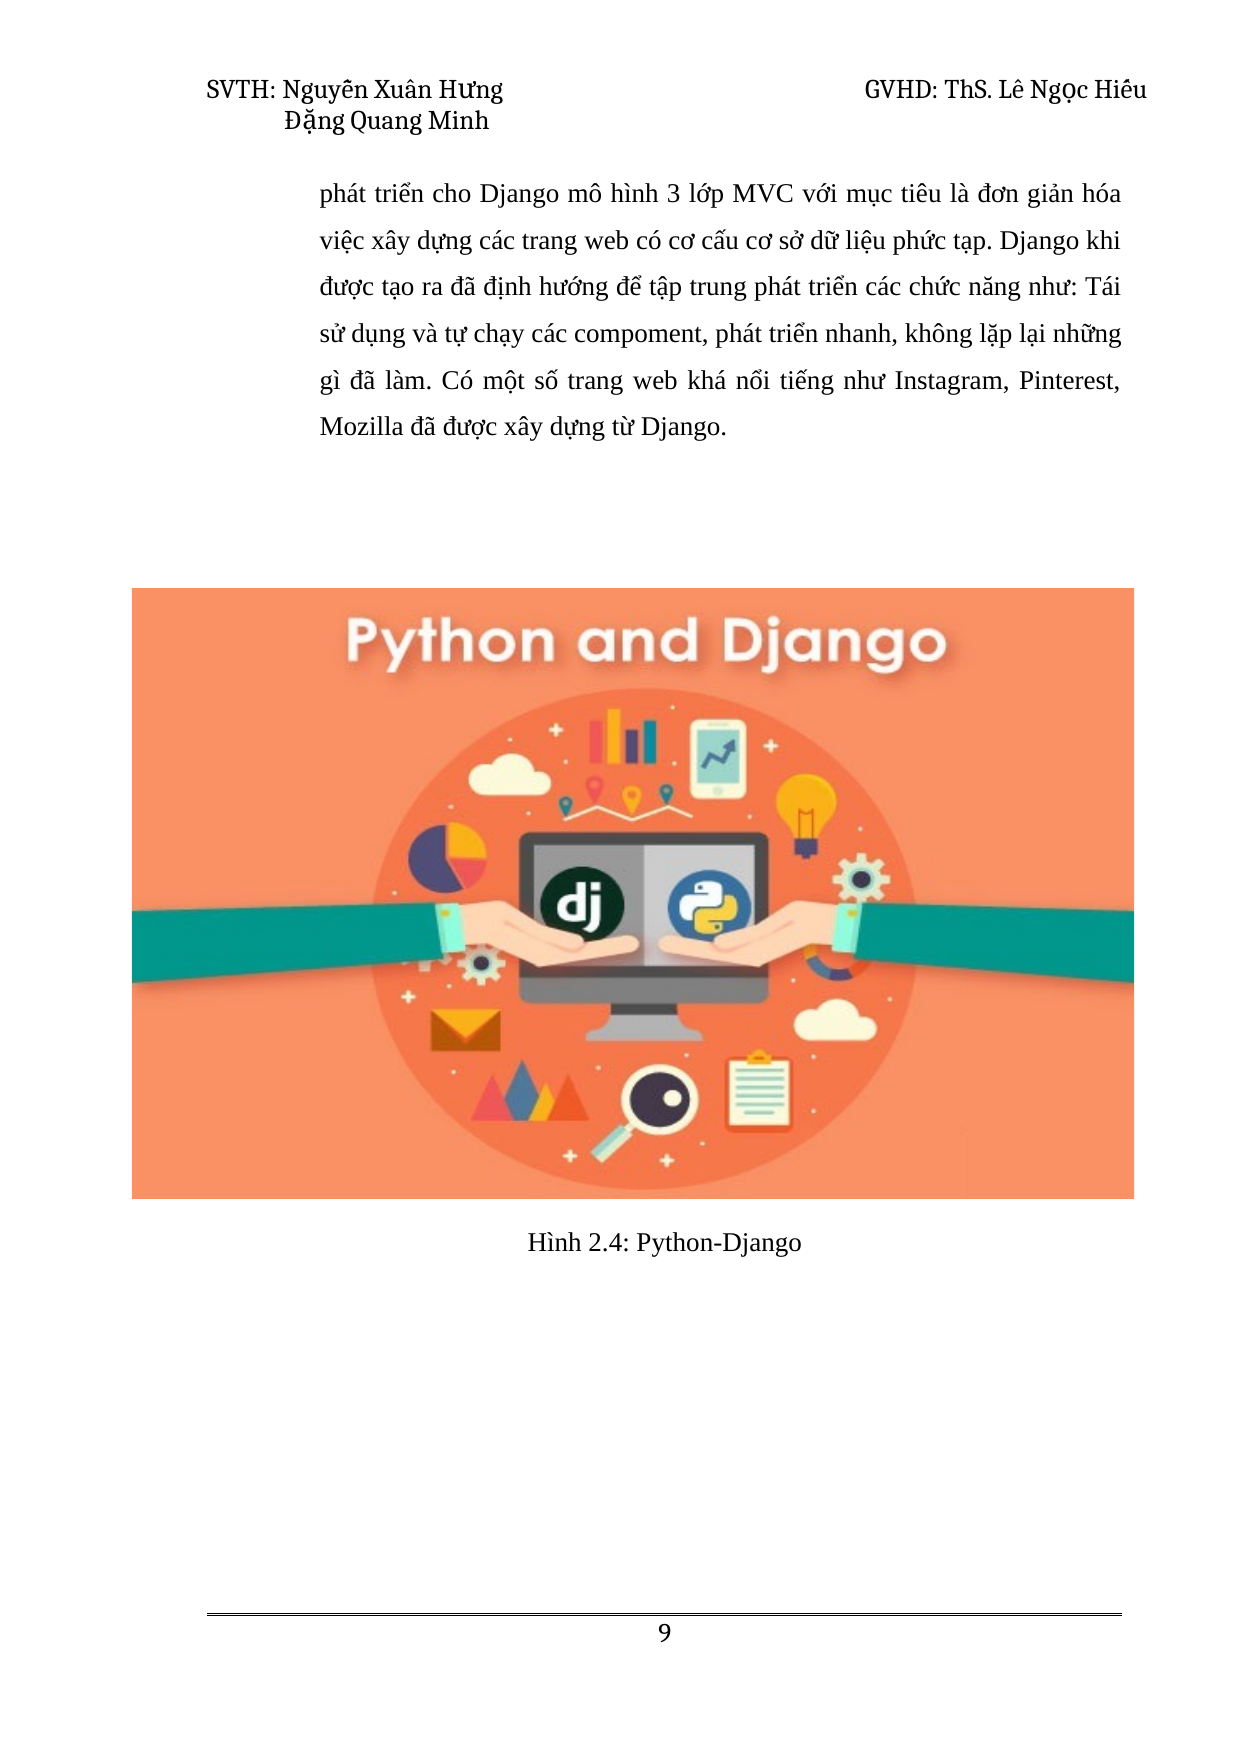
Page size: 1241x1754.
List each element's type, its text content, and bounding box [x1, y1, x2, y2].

text Hình 2.4: Python-Django [207, 1226, 1122, 1257]
picture [131, 588, 1135, 1199]
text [319, 177, 1122, 442]
